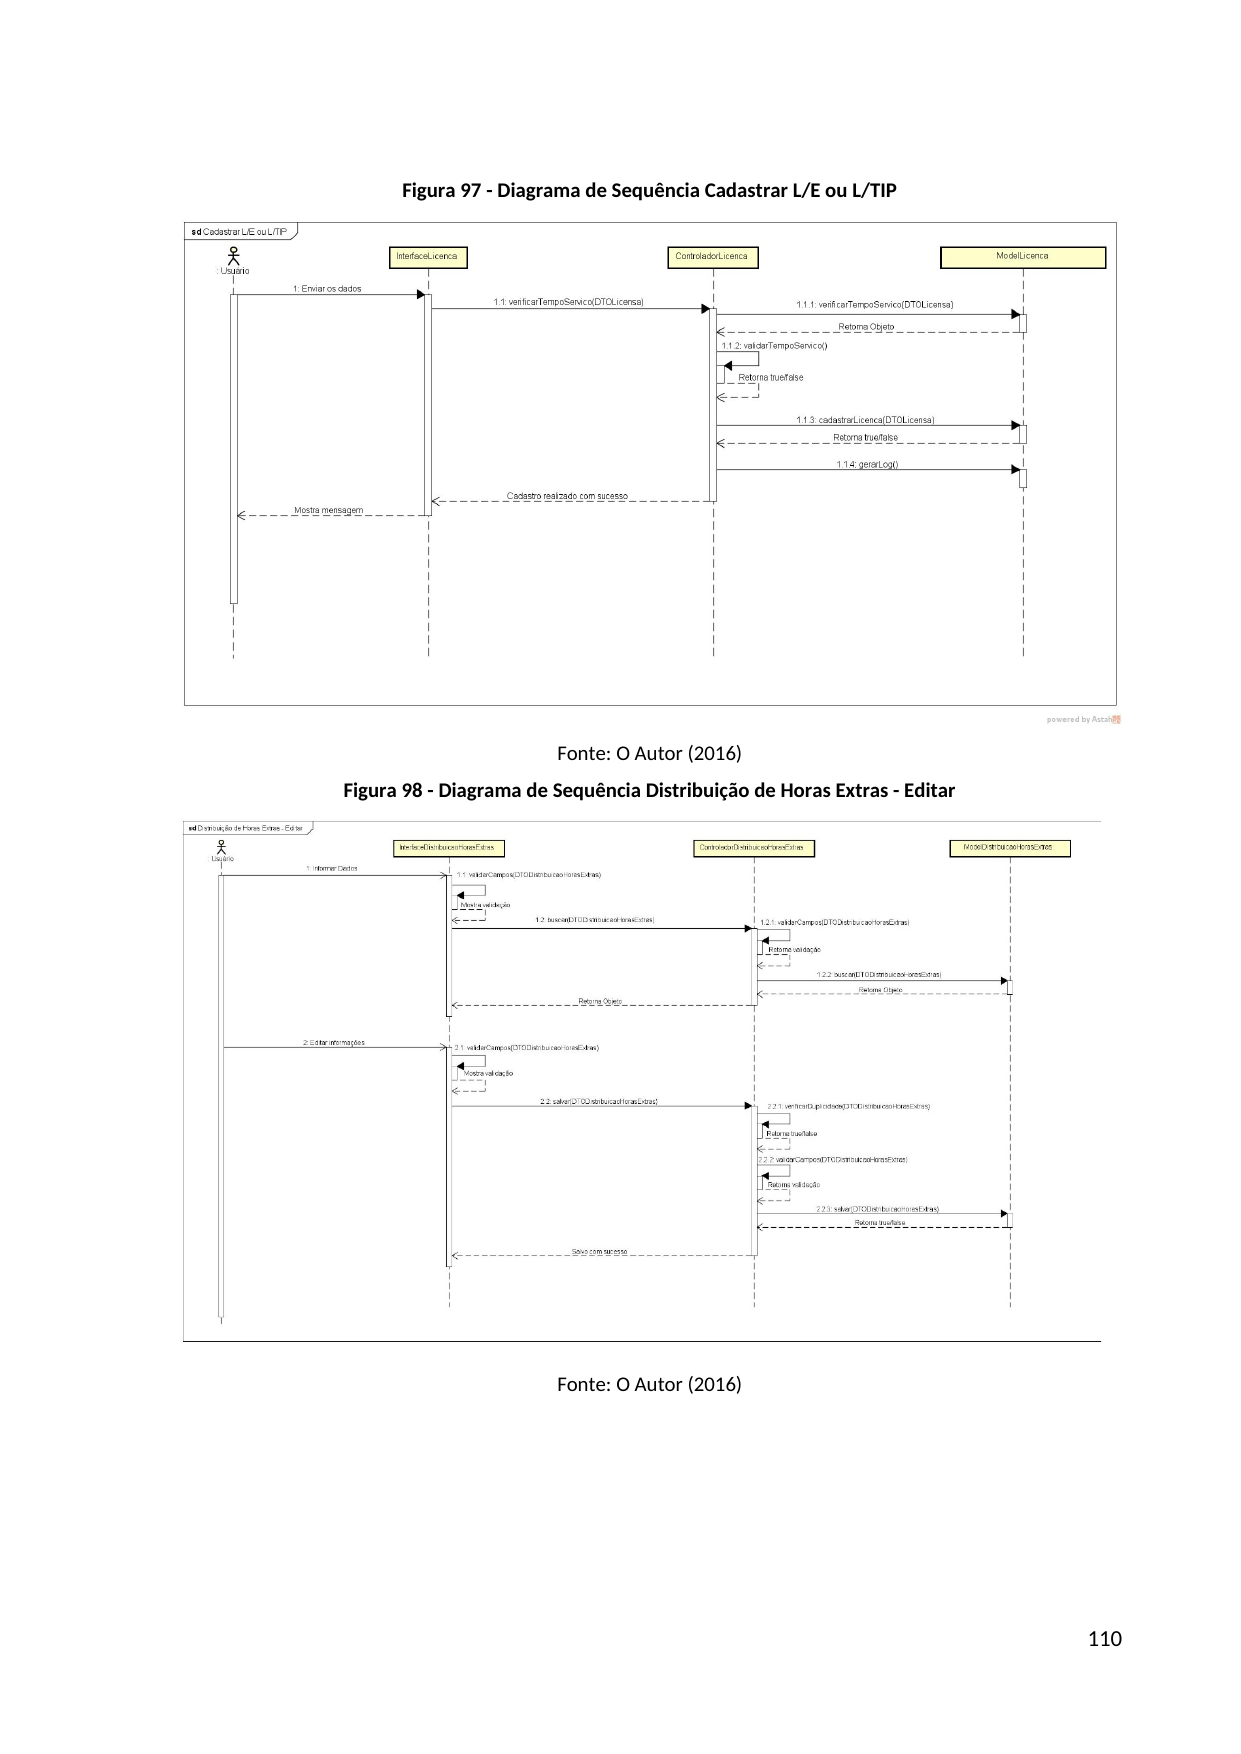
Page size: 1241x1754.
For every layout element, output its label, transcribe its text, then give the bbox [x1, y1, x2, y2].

picture [177, 815, 1102, 1358]
text Figura 98 - Diagrama de Sequência Distribuição de Horas Extras - Editar [177, 778, 1122, 803]
picture [177, 215, 1123, 726]
text Fonte: O Autor (2016) [177, 1372, 1122, 1397]
text Figura 97 - Diagrama de Sequência Cadastrar L/E ou L/TIP [177, 177, 1122, 203]
text Fonte: O Autor (2016) [177, 740, 1122, 765]
